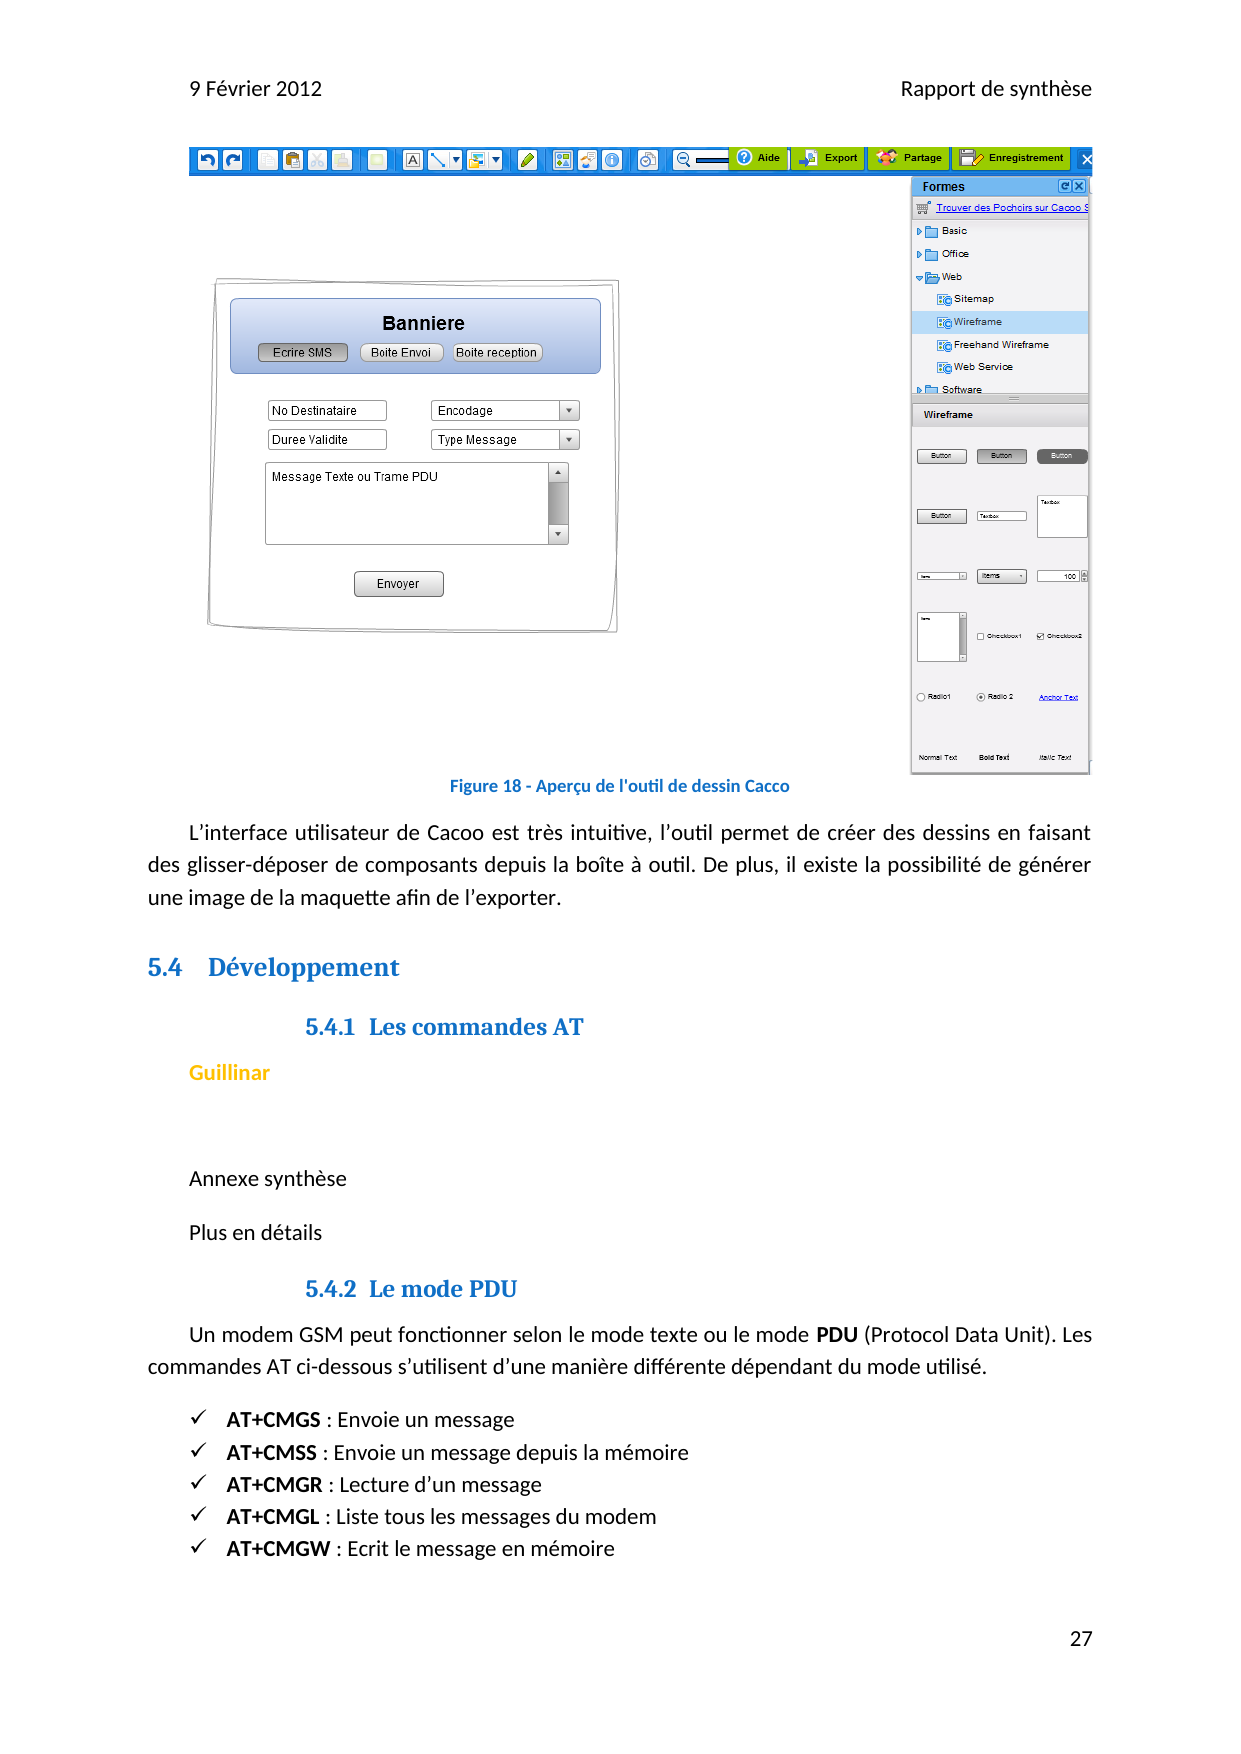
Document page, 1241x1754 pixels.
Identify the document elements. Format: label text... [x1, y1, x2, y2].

list AT+CMGR : Lecture d’un message [189, 1470, 1093, 1498]
text Plus en détails [148, 1218, 1093, 1246]
list AT+CMGL : Liste tous les messages du modem [189, 1502, 1093, 1530]
text Un modem GSM peut fonctionner selon le mode texte ou le mode PDU (Protocol Data Unit). Les commandes AT ci-dessous s’utilisent d’une manière différente dépendant du mode utilisé. [148, 1320, 1093, 1381]
subtitle Le mode PDU [264, 1275, 1093, 1303]
list AT+CMSS : Envoie un message depuis la mémoire [189, 1438, 1093, 1466]
text Guillinar [148, 1058, 1093, 1087]
list AT+CMGW : Ecrit le message en mémoire [189, 1534, 1093, 1562]
subtitle Développement [148, 952, 1093, 983]
picture [189, 147, 1093, 775]
text L’interface utilisateur de Cacoo est très intuitive, l’outil permet de créer des dessins en faisant des glisser-déposer de composants depuis la boîte à outil. De plus, il existe la possibilité de générer une image de la maquette afin de l’exporter. [148, 818, 1093, 911]
text Annexe synthèse [148, 1164, 1093, 1193]
list AT+CMGS : Envoie un message [189, 1406, 1093, 1433]
subtitle Les commandes AT [264, 1013, 1093, 1042]
